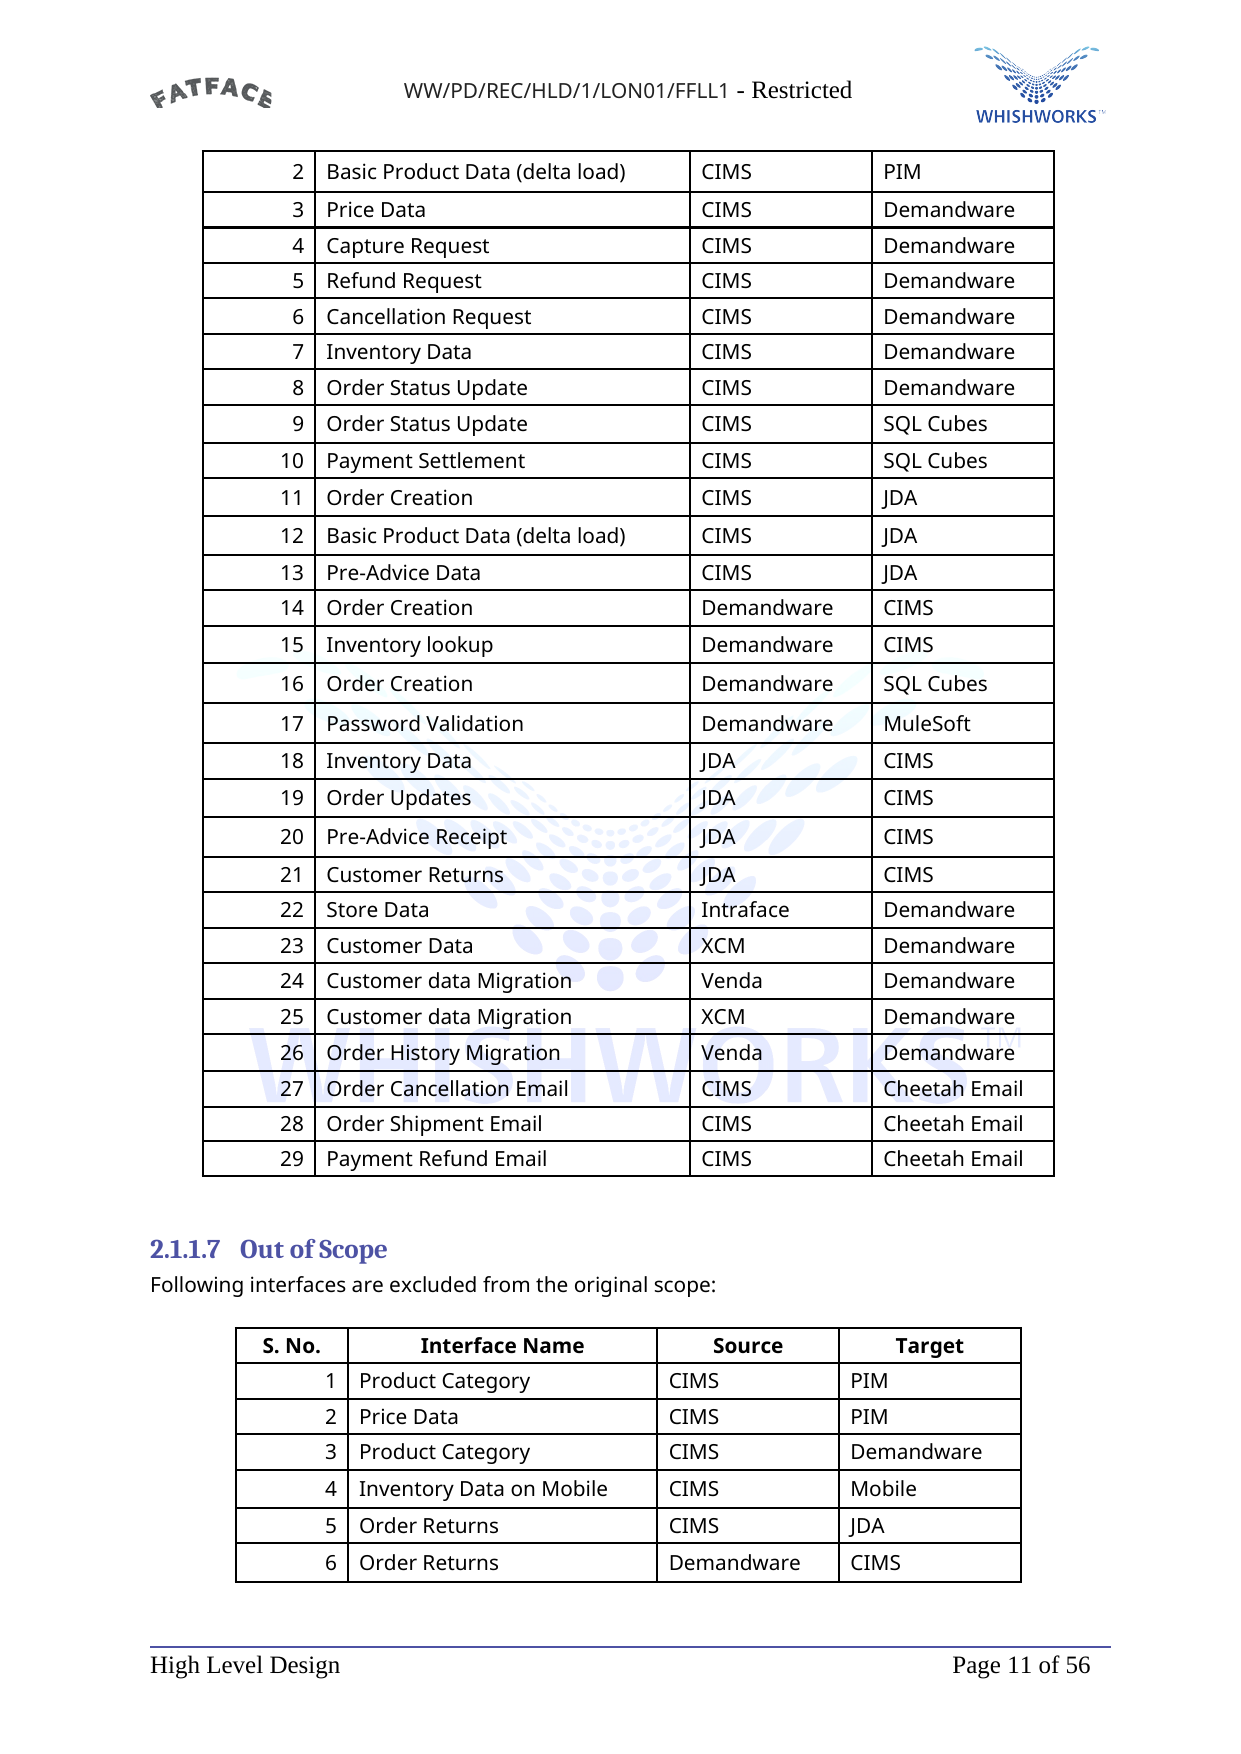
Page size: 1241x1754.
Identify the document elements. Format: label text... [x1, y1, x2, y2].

table_cell Demandware [873, 335, 1053, 368]
table_cell Demandware [873, 299, 1053, 333]
table_cell Demandware [873, 1035, 1053, 1070]
table_cell Customer Returns [316, 858, 689, 891]
table_cell 25 [204, 1000, 314, 1033]
table_cell CIMS [691, 370, 871, 403]
table_cell CIMS [873, 858, 1053, 891]
table_cell CIMS [658, 1400, 838, 1433]
table_cell 17 [204, 704, 314, 742]
table_cell Inventory lookup [316, 627, 689, 662]
table_header Interface Name [349, 1329, 656, 1362]
table_cell Demandware [873, 370, 1053, 403]
table_cell 6 [204, 299, 314, 333]
table_cell Inventory Data [316, 744, 689, 777]
table_header Target [840, 1329, 1020, 1362]
table_cell Order Creation [316, 479, 689, 514]
table_cell 10 [204, 444, 314, 477]
table_cell 20 [204, 818, 314, 856]
table_cell 13 [204, 556, 314, 589]
table_cell Payment Refund Email [316, 1142, 689, 1174]
table_cell Demandware [873, 893, 1053, 927]
table_cell Demandware [873, 929, 1053, 962]
table_cell JDA [873, 556, 1053, 589]
table_cell 2 [204, 152, 314, 191]
table_cell Intraface [691, 893, 871, 927]
table_cell Demandware [873, 229, 1053, 262]
table_cell Demandware [873, 1000, 1053, 1033]
table_cell Inventory Data [316, 335, 689, 368]
table_cell PIM [840, 1364, 1020, 1398]
table_cell 19 [204, 780, 314, 816]
table_cell CIMS [873, 818, 1053, 856]
table_cell Demandware [840, 1435, 1020, 1468]
table_cell Payment Settlement [316, 444, 689, 477]
table_cell CIMS [691, 1072, 871, 1106]
table_cell Demandware [691, 591, 871, 624]
table_cell Product Category [349, 1364, 656, 1398]
table_cell Demandware [873, 964, 1053, 997]
table_cell CIMS [691, 479, 871, 514]
table_cell 14 [204, 591, 314, 624]
picture [150, 77, 272, 108]
table_cell SQL Cubes [873, 444, 1053, 477]
table_cell 29 [204, 1142, 314, 1174]
table_cell 6 [237, 1544, 347, 1581]
table_cell 5 [237, 1509, 347, 1542]
table_cell CIMS [691, 444, 871, 477]
table_cell CIMS [691, 406, 871, 442]
table_cell JDA [691, 744, 871, 777]
table_cell Order History Migration [316, 1035, 689, 1070]
table_cell CIMS [873, 627, 1053, 662]
table_cell CIMS [691, 264, 871, 297]
table_cell 3 [237, 1435, 347, 1468]
table_cell 9 [204, 406, 314, 442]
table_cell Basic Product Data (delta load) [316, 517, 689, 554]
table_cell Cheetah Email [873, 1108, 1053, 1140]
table_cell 24 [204, 964, 314, 997]
table_cell Pre-Advice Receipt [316, 818, 689, 856]
table_cell CIMS [658, 1364, 838, 1398]
table_cell 26 [204, 1035, 314, 1070]
table_cell CIMS [691, 193, 871, 226]
table_cell Demandware [873, 264, 1053, 297]
table_cell Order Cancellation Email [316, 1072, 689, 1106]
table_cell Pre-Advice Data [316, 556, 689, 589]
table_cell CIMS [658, 1509, 838, 1542]
table_cell Demandware [691, 664, 871, 702]
table_header Source [658, 1329, 838, 1362]
table_cell Customer data Migration [316, 964, 689, 997]
table_cell CIMS [691, 556, 871, 589]
table_cell Refund Request [316, 264, 689, 297]
table_cell Order Returns [349, 1544, 656, 1581]
table_cell Cheetah Email [873, 1142, 1053, 1174]
table_cell Order Returns [349, 1509, 656, 1542]
table_cell 15 [204, 627, 314, 662]
table_cell 21 [204, 858, 314, 891]
table_cell Demandware [691, 627, 871, 662]
table_cell Price Data [349, 1400, 656, 1433]
table_cell JDA [840, 1509, 1020, 1542]
table_cell JDA [873, 517, 1053, 554]
table_cell CIMS [873, 744, 1053, 777]
table_cell CIMS [873, 591, 1053, 624]
table_cell Mobile [840, 1471, 1020, 1507]
table_cell Capture Request [316, 229, 689, 262]
table_cell Order Status Update [316, 370, 689, 403]
table_cell Store Data [316, 893, 689, 927]
table_cell XCM [691, 1000, 871, 1033]
table_cell Basic Product Data (delta load) [316, 152, 689, 191]
table_cell 12 [204, 517, 314, 554]
table_cell MuleSoft [873, 704, 1053, 742]
table_cell Password Validation [316, 704, 689, 742]
text Following interfaces are excluded from the original scope: [150, 1270, 1106, 1298]
table_cell CIMS [691, 229, 871, 262]
table_cell Venda [691, 1035, 871, 1070]
table_cell Venda [691, 964, 871, 997]
table_cell 1 [237, 1364, 347, 1398]
table_cell Cheetah Email [873, 1072, 1053, 1106]
table_cell 2 [237, 1400, 347, 1433]
table_cell JDA [873, 479, 1053, 514]
table_cell 18 [204, 744, 314, 777]
table_cell 5 [204, 264, 314, 297]
table_cell Demandware [873, 193, 1053, 226]
table_cell Product Category [349, 1435, 656, 1468]
table_cell Customer data Migration [316, 1000, 689, 1033]
table_cell SQL Cubes [873, 406, 1053, 442]
table_cell 27 [204, 1072, 314, 1106]
table_cell CIMS [691, 517, 871, 554]
table_cell Cancellation Request [316, 299, 689, 333]
table_cell CIMS [658, 1471, 838, 1507]
picture [974, 46, 1106, 123]
table_cell 4 [204, 229, 314, 262]
table_cell Order Creation [316, 591, 689, 624]
table_cell CIMS [873, 780, 1053, 816]
table_cell CIMS [691, 335, 871, 368]
table_cell JDA [691, 858, 871, 891]
table_header S. No. [237, 1329, 347, 1362]
table_cell JDA [691, 780, 871, 816]
table_cell CIMS [691, 1108, 871, 1140]
table_cell CIMS [691, 1142, 871, 1174]
table_cell CIMS [691, 152, 871, 191]
table_cell Order Status Update [316, 406, 689, 442]
table_cell Order Shipment Email [316, 1108, 689, 1140]
table_cell JDA [691, 818, 871, 856]
table_cell Inventory Data on Mobile [349, 1471, 656, 1507]
table_cell XCM [691, 929, 871, 962]
table_cell PIM [873, 152, 1053, 191]
table_cell 23 [204, 929, 314, 962]
table_cell PIM [840, 1400, 1020, 1433]
table_cell 28 [204, 1108, 314, 1140]
table_cell 16 [204, 664, 314, 702]
table_cell Demandware [691, 704, 871, 742]
subtitle Out of Scope [150, 1234, 1106, 1265]
table_cell CIMS [691, 299, 871, 333]
table_cell 8 [204, 370, 314, 403]
table_cell 11 [204, 479, 314, 514]
table_cell 7 [204, 335, 314, 368]
table_cell Order Updates [316, 780, 689, 816]
table_cell Demandware [658, 1544, 838, 1581]
table_cell 4 [237, 1471, 347, 1507]
table_cell Order Creation [316, 664, 689, 702]
table_cell 22 [204, 893, 314, 927]
table_cell CIMS [840, 1544, 1020, 1581]
table_cell SQL Cubes [873, 664, 1053, 702]
table_cell Price Data [316, 193, 689, 226]
table_cell Customer Data [316, 929, 689, 962]
table_cell 3 [204, 193, 314, 226]
table_cell CIMS [658, 1435, 838, 1468]
